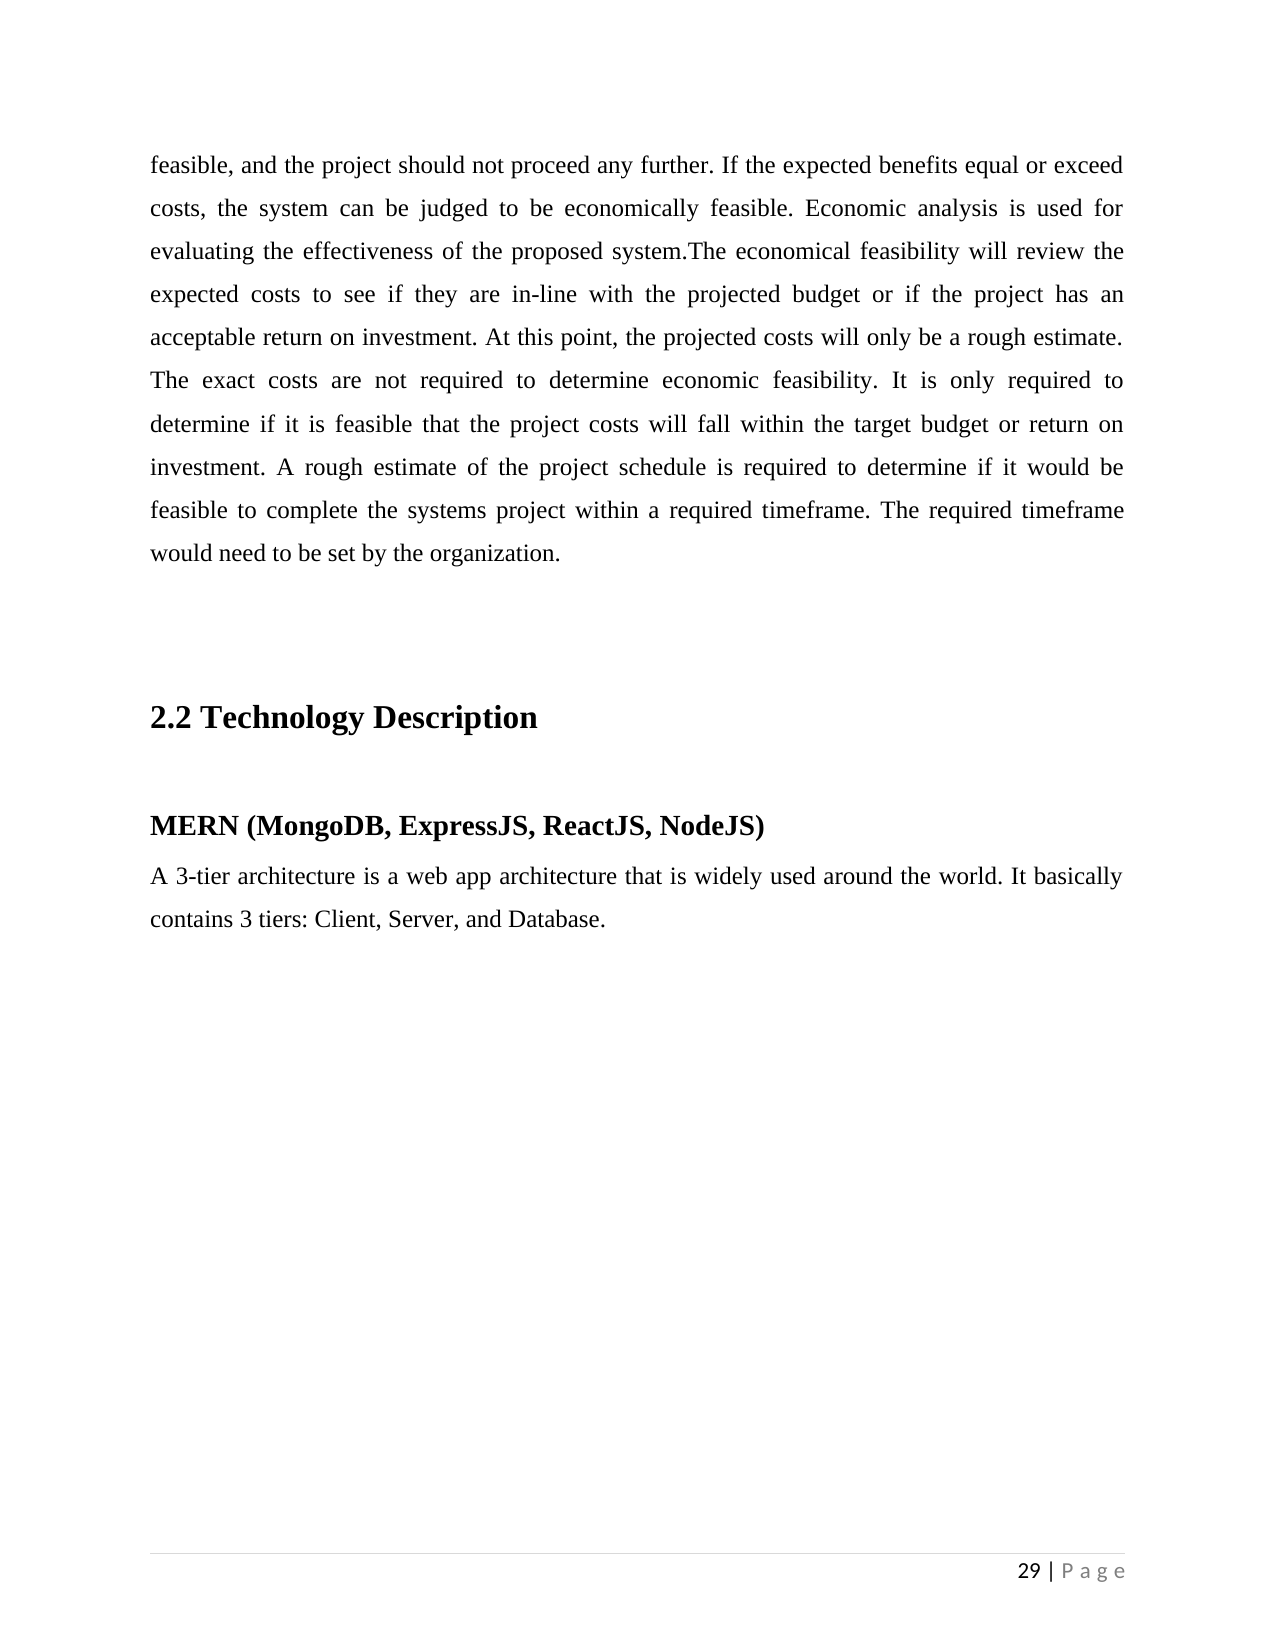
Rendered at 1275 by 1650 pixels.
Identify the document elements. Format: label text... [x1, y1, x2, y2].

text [150, 150, 1125, 567]
text A 3-tier architecture is a web app architecture that is widely used around the world. It basically contains 3 tiers: Client, Server, and Database. [150, 861, 1125, 933]
text MERN (MongoDB, ExpressJS, ReactJS, NodeJS) [150, 808, 1125, 842]
text 2.2 Technology Description [150, 697, 1125, 736]
